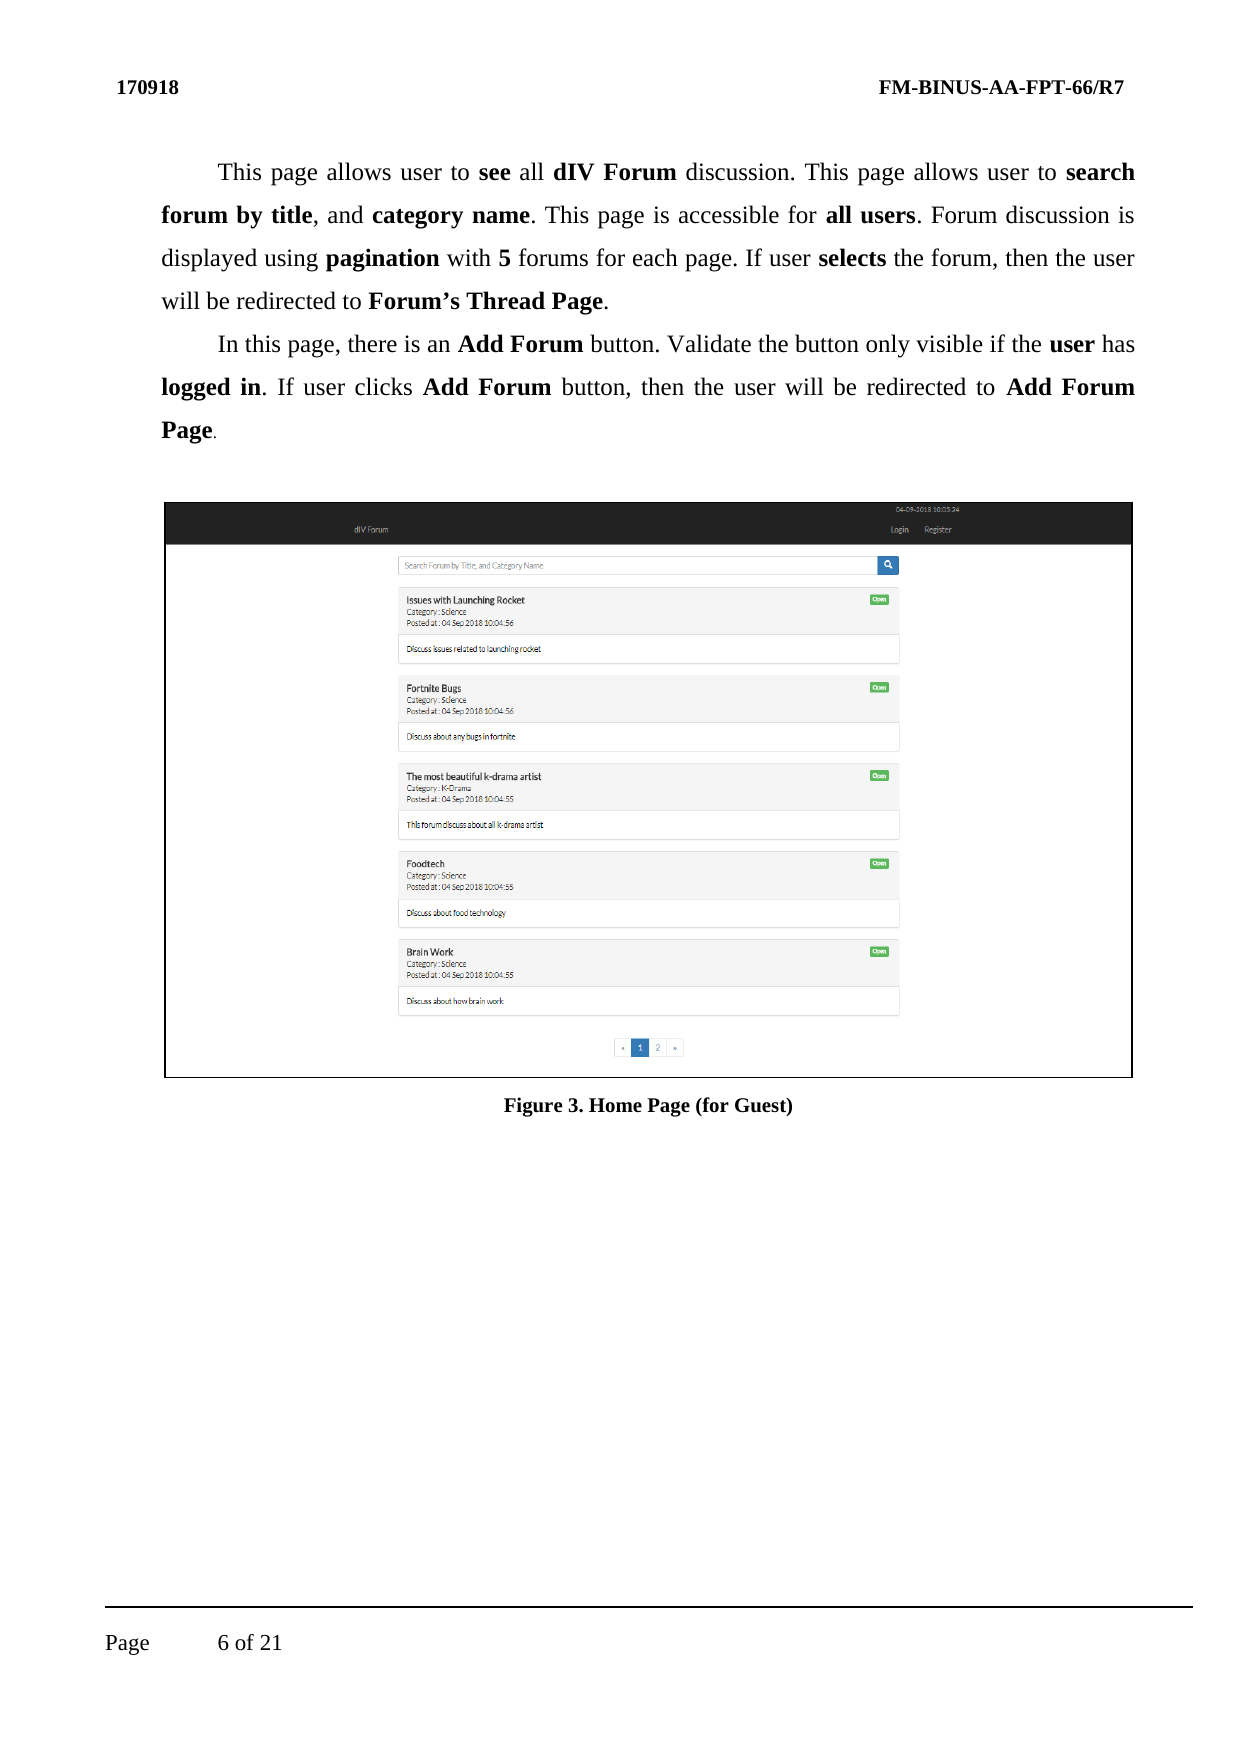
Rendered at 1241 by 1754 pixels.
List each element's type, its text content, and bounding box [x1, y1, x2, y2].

picture [166, 503, 1131, 1077]
text In this page, there is an Add Forum button. Validate the button only visible if the user has logged in. If user clicks Add Forum button, then the user will be redirected to Add Forum Page. [161, 329, 1135, 444]
text Figure 3. Home Page (for Guest) [161, 1092, 1135, 1117]
text This page allows user to see all dIV Forum discussion. This page allows user to search forum by title, and category name. This page is accessible for all users. Forum discussion is displayed using pagination with 5 forums for each page. If user selects the forum, then the user will be redirected to Forum’s Thread Page. [161, 157, 1135, 315]
